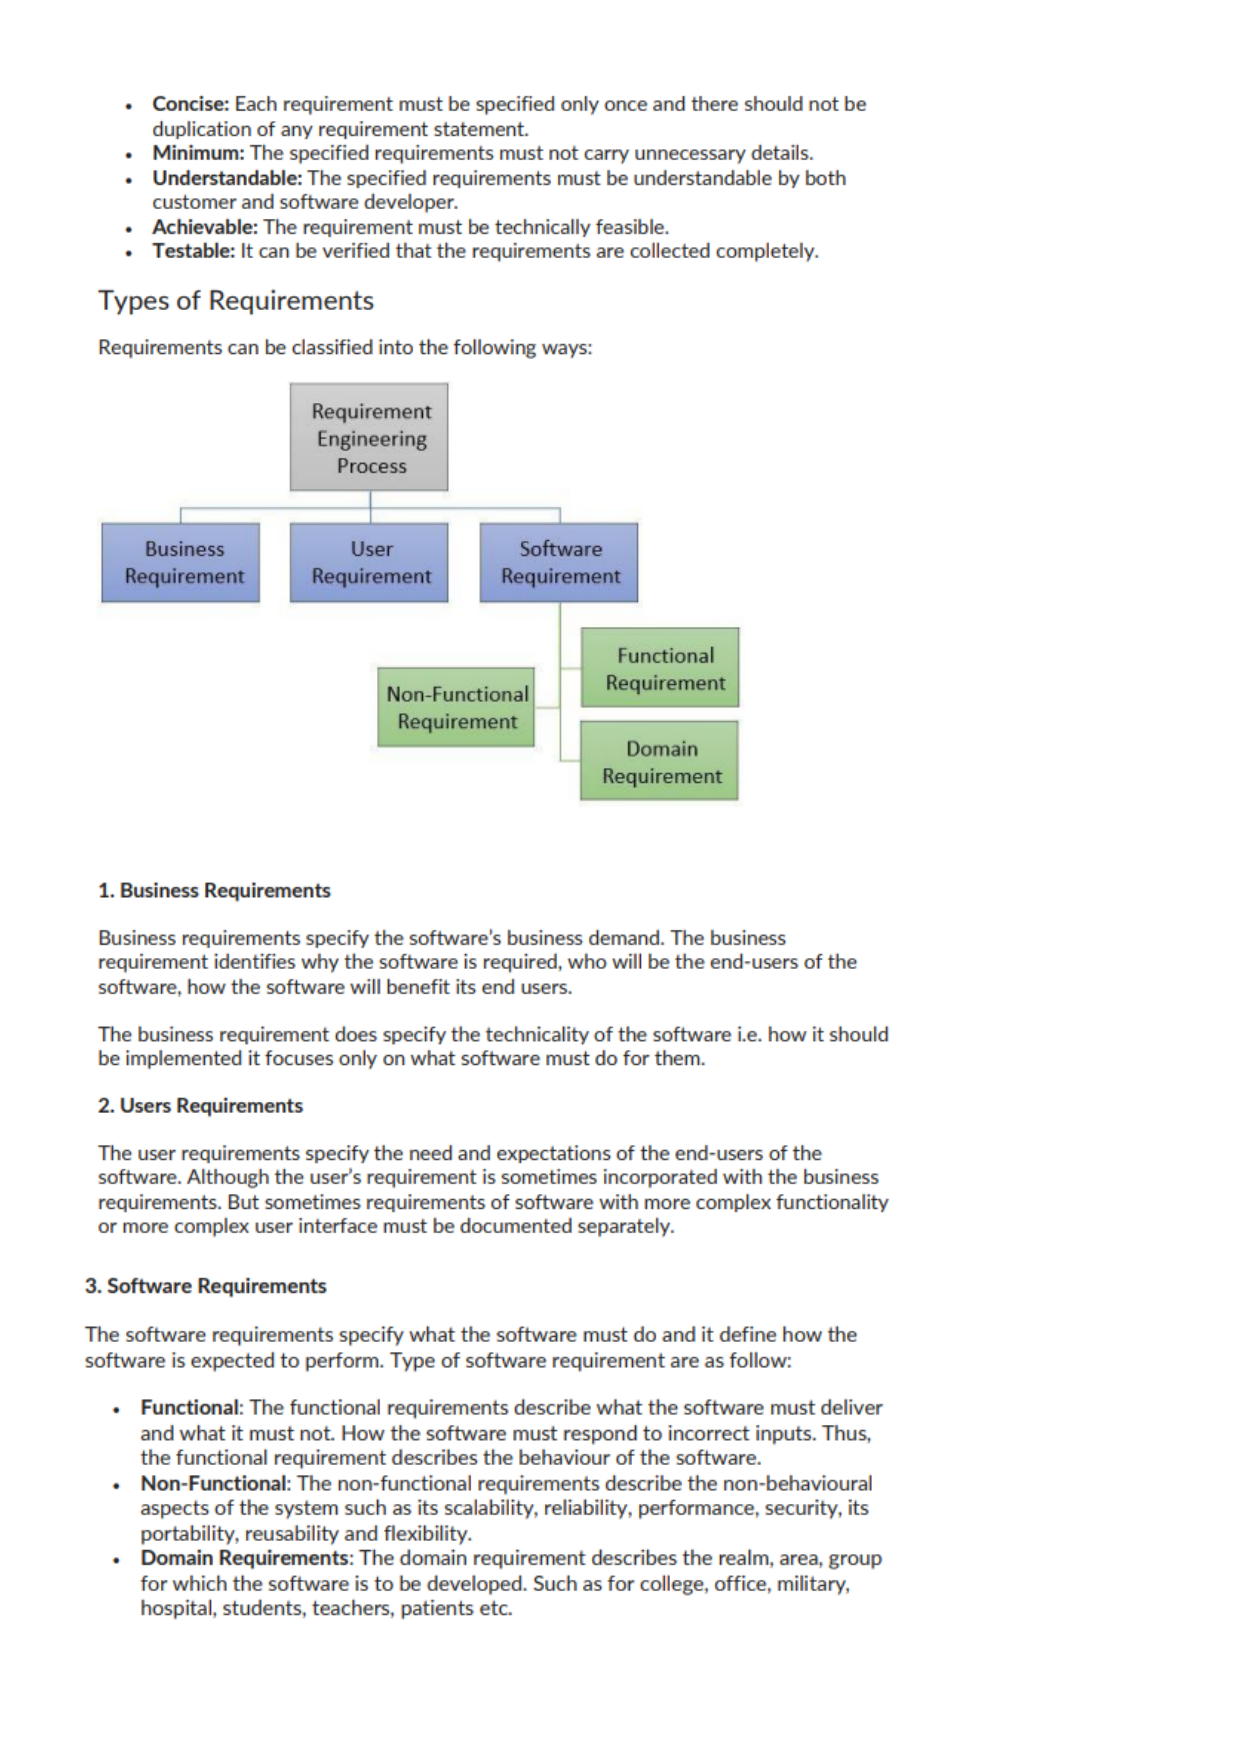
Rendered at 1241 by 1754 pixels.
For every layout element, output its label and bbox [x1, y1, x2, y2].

picture [75, 75, 904, 1245]
picture [75, 1263, 890, 1626]
